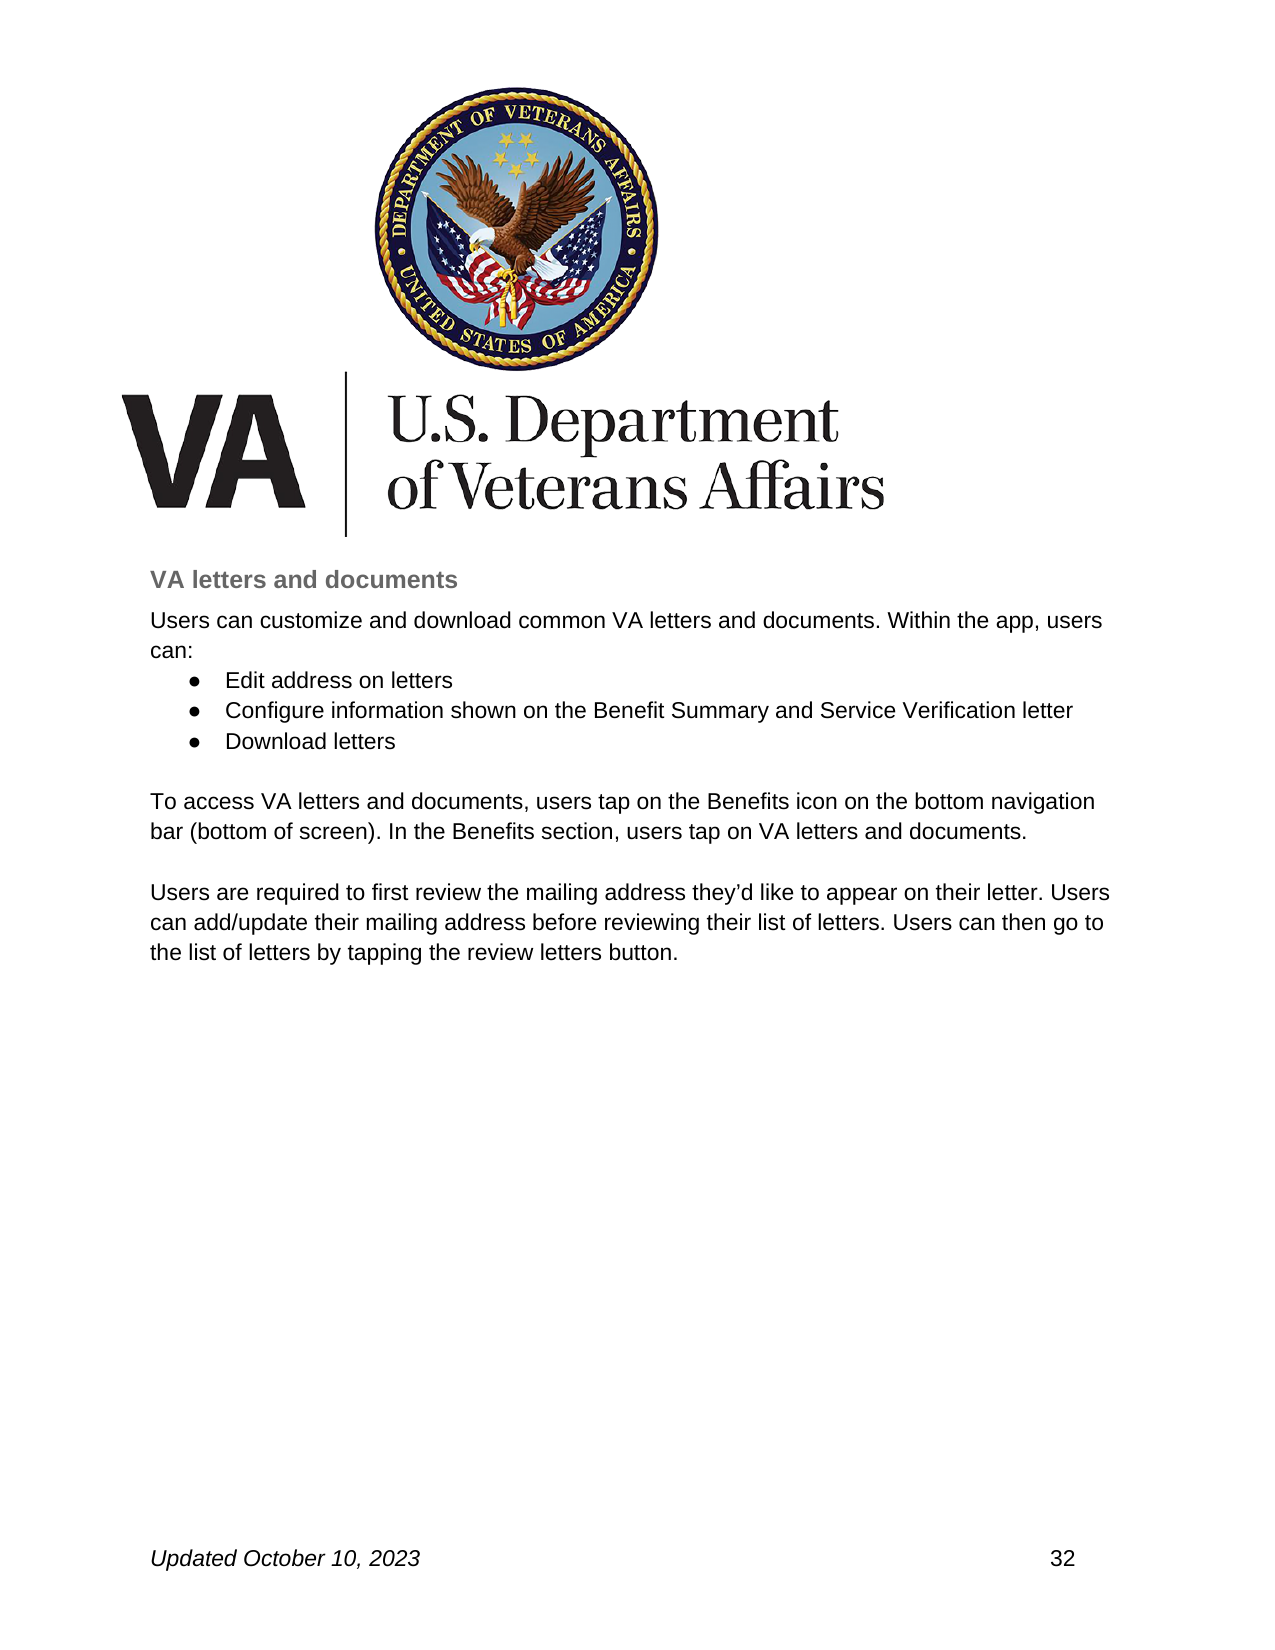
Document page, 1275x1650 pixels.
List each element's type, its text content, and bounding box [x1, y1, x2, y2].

list Download letters [187, 728, 1125, 754]
text To access VA letters and documents, users tap on the Benefits icon on the bottom navigation bar (bottom of screen). In the Benefits section, users tap on VA letters and documents. [150, 788, 1125, 845]
text Users are required to first review the mailing address they’d like to appear on their letter. Users can add/update their mailing address before reviewing their list of letters. Users can then go to the list of letters by tapping the review letters button. [150, 879, 1125, 966]
list Configure information shown on the Benefit Summary and Service Verification letter [187, 697, 1125, 724]
text Users can customize and download common VA letters and documents. Within the app, users can: [150, 607, 1125, 663]
picture [121, 75, 884, 537]
list Edit address on letters [187, 667, 1125, 694]
subtitle VA letters and documents [150, 566, 1125, 594]
